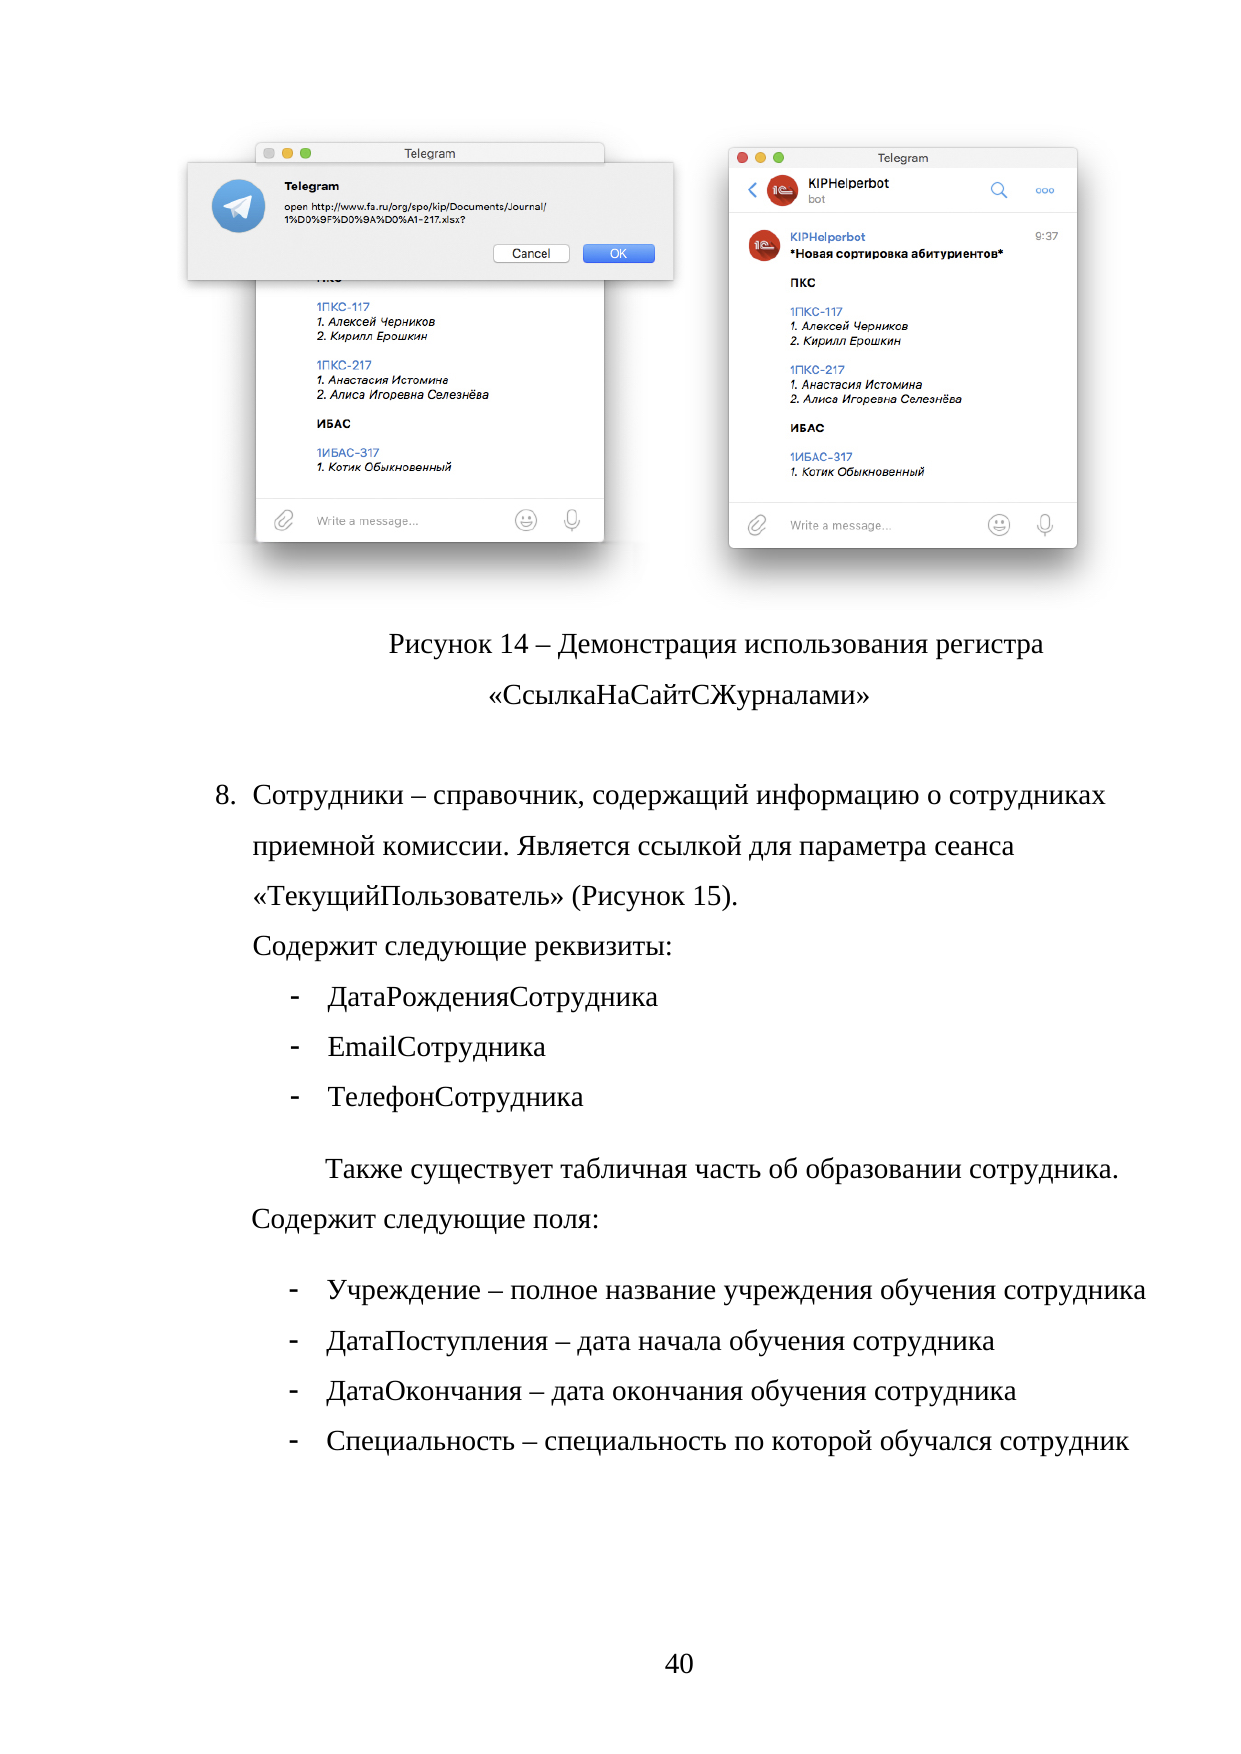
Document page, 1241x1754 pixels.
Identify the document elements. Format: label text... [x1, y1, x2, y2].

list ДатаОкончания – дата окончания обучения сотрудника [288, 1373, 1181, 1407]
list ДатаПоступления – дата начала обучения сотрудника [288, 1323, 1181, 1356]
picture [177, 118, 1138, 610]
list Специальность – специальность по которой обучался сотрудник [288, 1423, 1181, 1457]
text Рисунок 14 – Демонстрация использования регистра «СсылкаНаСайтСЖурналами» [177, 626, 1181, 710]
list ДатаРожденияСотрудника [290, 979, 1181, 1012]
list Учреждение – полное название учреждения обучения сотрудника [288, 1272, 1181, 1306]
list ТелефонСотрудника [290, 1079, 1181, 1113]
text Также существует табличная часть об образовании сотрудника. Содержит следующие поля: [251, 1151, 1181, 1234]
list EmailСотрудника [290, 1029, 1181, 1063]
list Сотрудники – справочник, содержащий информацию о сотрудниках приемной комиссии. Является ссылкой для параметра сеанса «ТекущийПользователь» (Рисунок 15). Содержит следующие реквизиты: [215, 777, 1181, 962]
